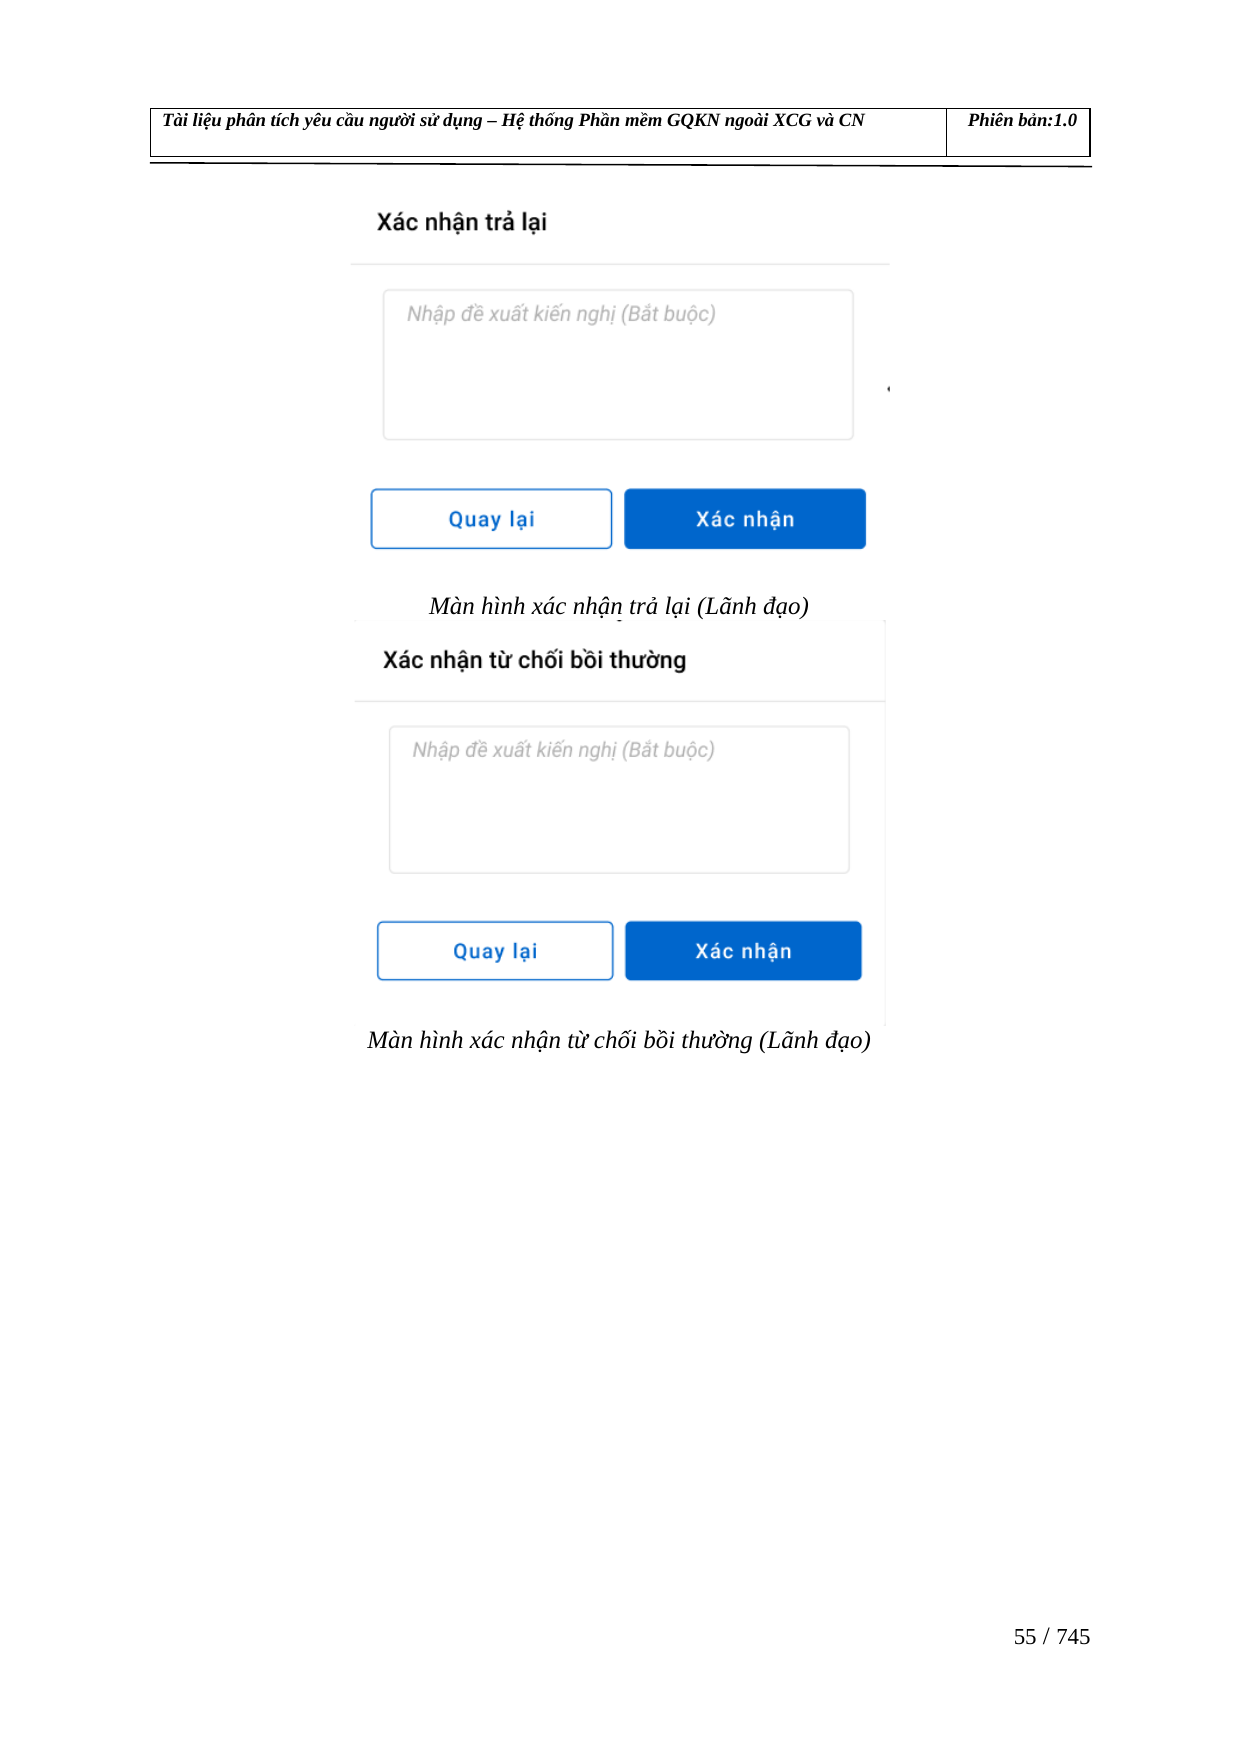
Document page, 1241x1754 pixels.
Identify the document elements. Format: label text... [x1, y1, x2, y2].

text Màn hình xác nhận trả lại (Lãnh đạo) [150, 591, 1090, 620]
picture [354, 620, 886, 1026]
picture [350, 185, 890, 592]
text Màn hình xác nhận từ chối bồi thường (Lãnh đạo) [150, 1025, 1090, 1054]
